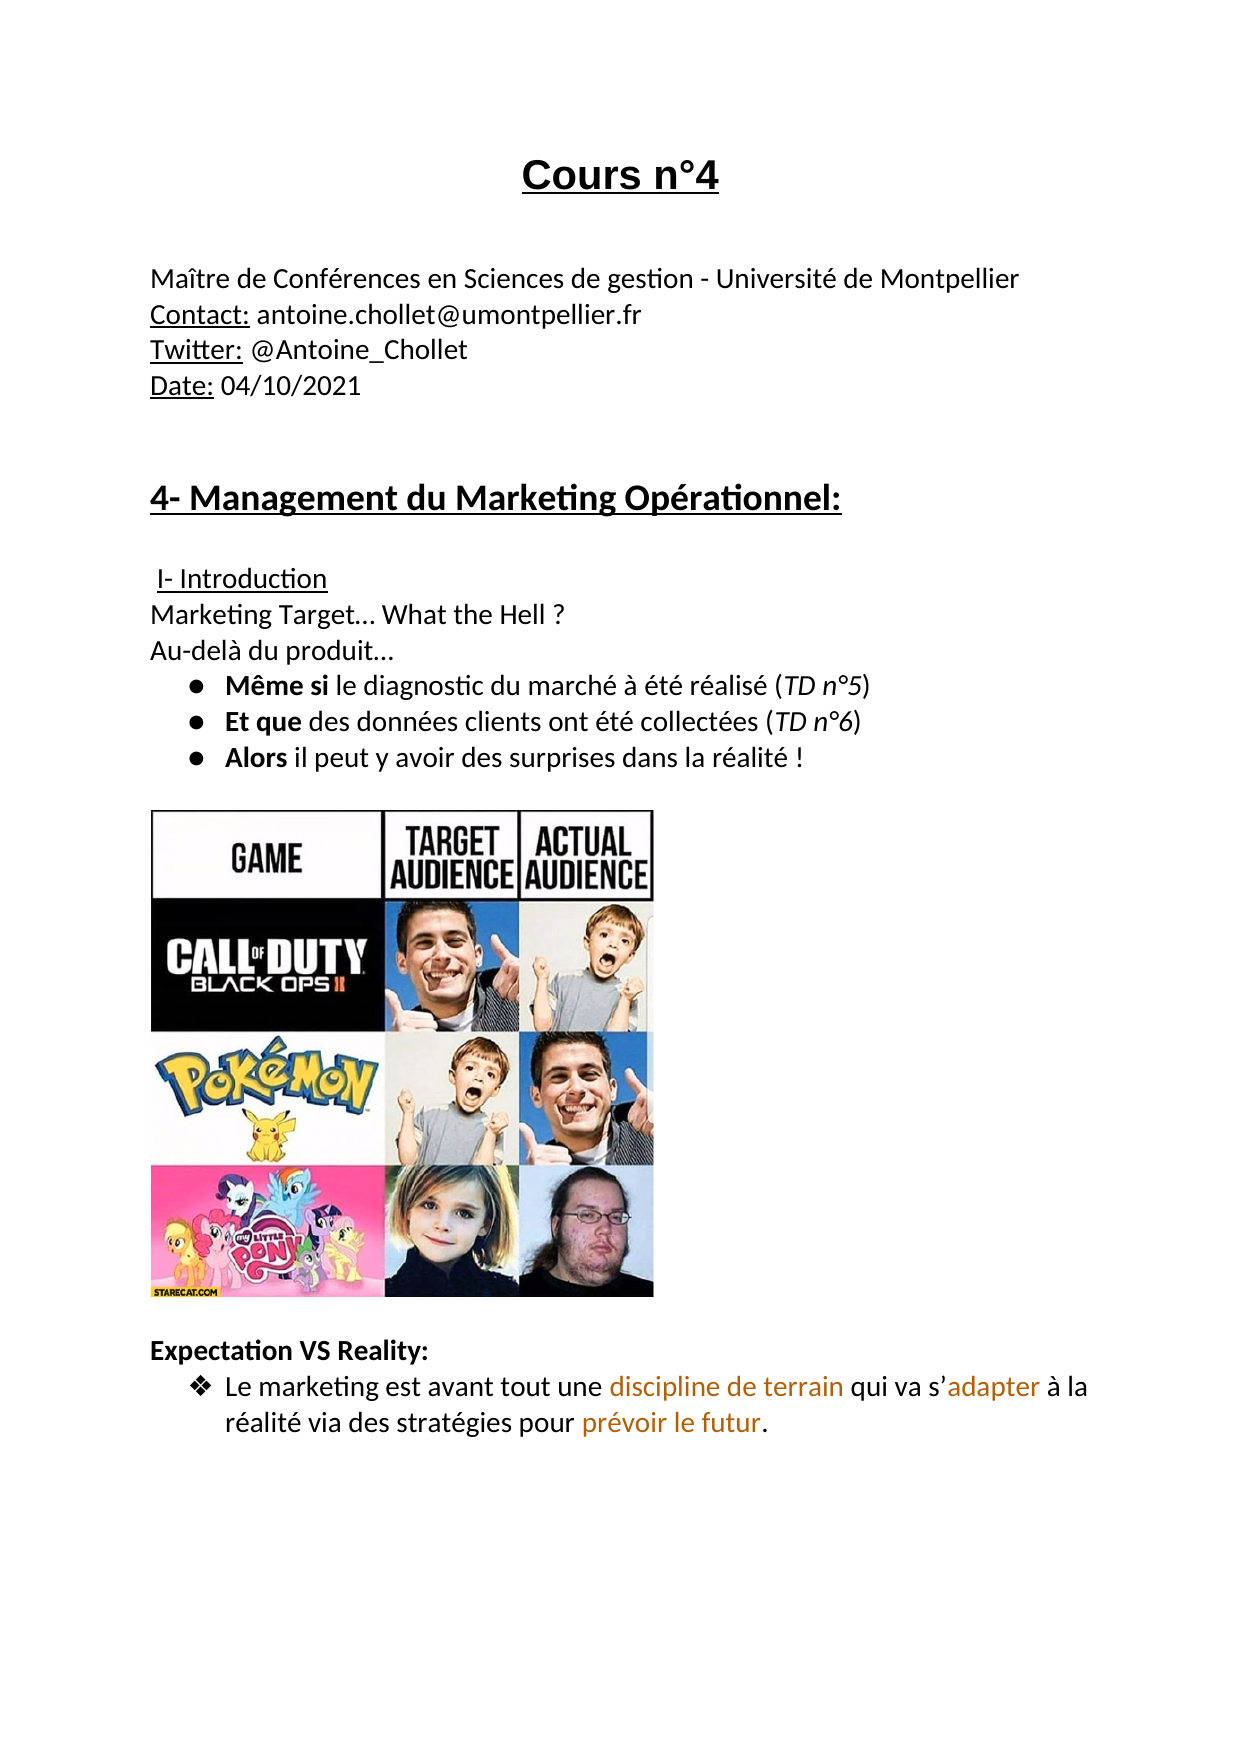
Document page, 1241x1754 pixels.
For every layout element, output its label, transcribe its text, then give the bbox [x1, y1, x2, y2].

text Maître de Conférences en Sciences de gestion - Université de Montpellier [150, 260, 1090, 296]
text Twitter: @Antoine_Chollet [150, 331, 1090, 367]
text I- Introduction [150, 561, 1090, 596]
list Et que des données clients ont été collectées (TD n°6) [187, 703, 1090, 739]
text Date: 04/10/2021 [150, 367, 1090, 403]
text Au-delà du produit… [150, 632, 1090, 667]
text Expectation VS Reality: [150, 1332, 1090, 1368]
text Marketing Target… What the Hell ? [150, 596, 1090, 632]
text Contact: antoine.chollet@umontpellier.fr [150, 296, 1090, 331]
text 4- Management du Marketing Opérationnel: [150, 474, 1090, 520]
text Cours n°4 [150, 150, 1090, 198]
picture [150, 810, 654, 1297]
list Même si le diagnostic du marché à été réalisé (TD n°5) [187, 667, 1090, 703]
list Alors il peut y avoir des surprises dans la réalité ! [187, 739, 1090, 774]
list Le marketing est avant tout une discipline de terrain qui va s’adapter à la réalité via des stratégies pour prévoir le futur. [187, 1368, 1090, 1439]
